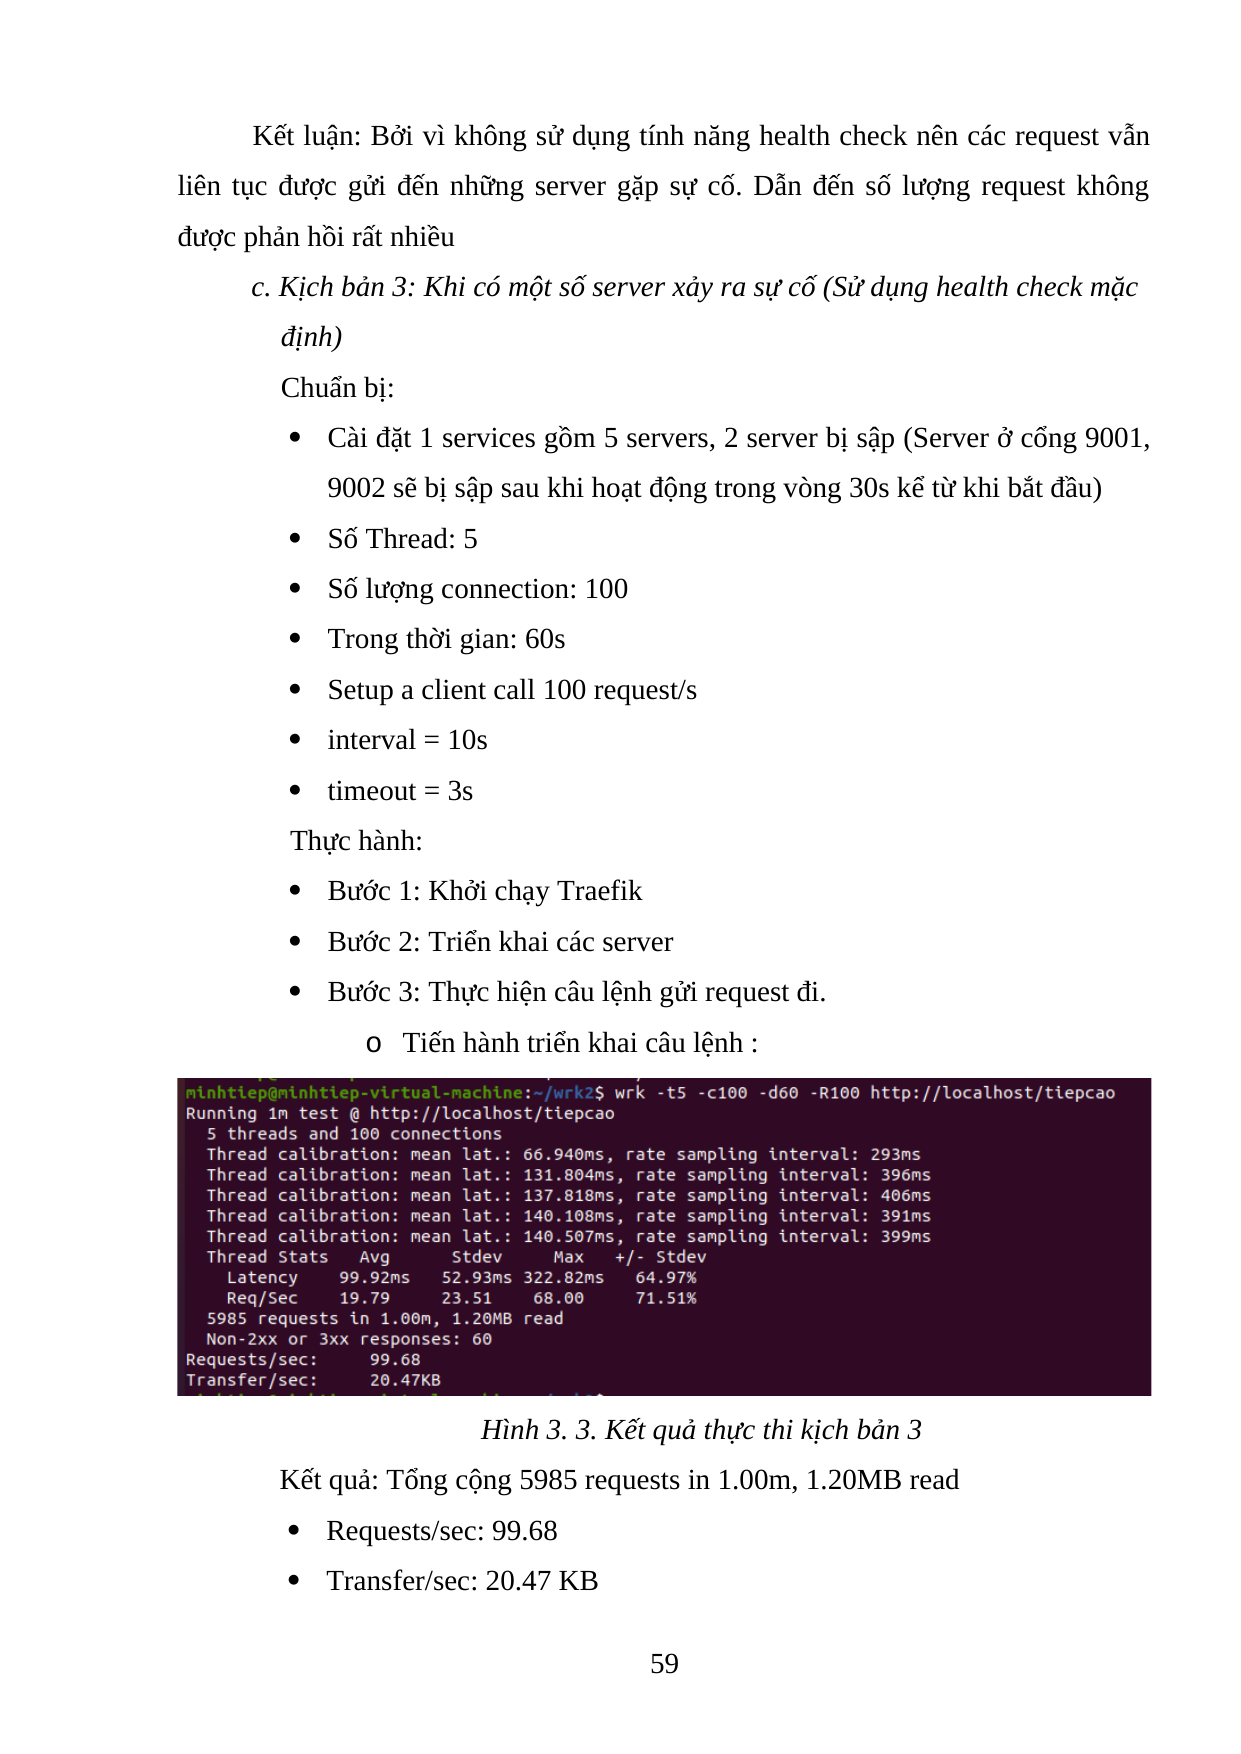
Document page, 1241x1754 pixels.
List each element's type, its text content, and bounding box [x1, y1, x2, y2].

list timeout = 3s [290, 773, 1152, 806]
subtitle c. Kịch bản 3: Khi có một số server xảy ra sự cố (Sử dụng health check mặc định) [251, 269, 1152, 353]
list Requests/sec: 99.68 [288, 1513, 1152, 1546]
text Chuẩn bị: [206, 370, 1152, 403]
text Kết luận: Bởi vì không sử dụng tính năng health check nên các request vẫn liên tục được gửi đến những server gặp sự cố. Dẫn đến số lượng request không được phản hồi rất nhiều [177, 118, 1152, 252]
list Bước 3: Thực hiện câu lệnh gửi request đi. [290, 974, 1152, 1008]
list Transfer/sec: 20.47 KB [288, 1563, 1152, 1597]
list Trong thời gian: 60s [290, 622, 1152, 655]
list Setup a client call 100 request/s [290, 672, 1152, 706]
list Bước 1: Khởi chạy Traefik [290, 873, 1152, 907]
list Số Thread: 5 [290, 521, 1152, 554]
list Bước 2: Triển khai các server [290, 924, 1152, 958]
text Thực hành: [215, 823, 1152, 857]
list Cài đặt 1 services gồm 5 servers, 2 server bị sập (Server ở cổng 9001, 9002 sẽ bị sập sau khi hoạt động trong vòng 30s kể từ khi bắt đầu) [290, 420, 1152, 504]
text Kết quả: Tổng cộng 5985 requests in 1.00m, 1.20MB read [177, 1462, 1152, 1496]
list Tiến hành triển khai câu lệnh : [365, 1025, 1152, 1061]
picture [177, 1078, 1152, 1396]
list interval = 10s [290, 722, 1152, 756]
list Số lượng connection: 100 [290, 571, 1152, 605]
